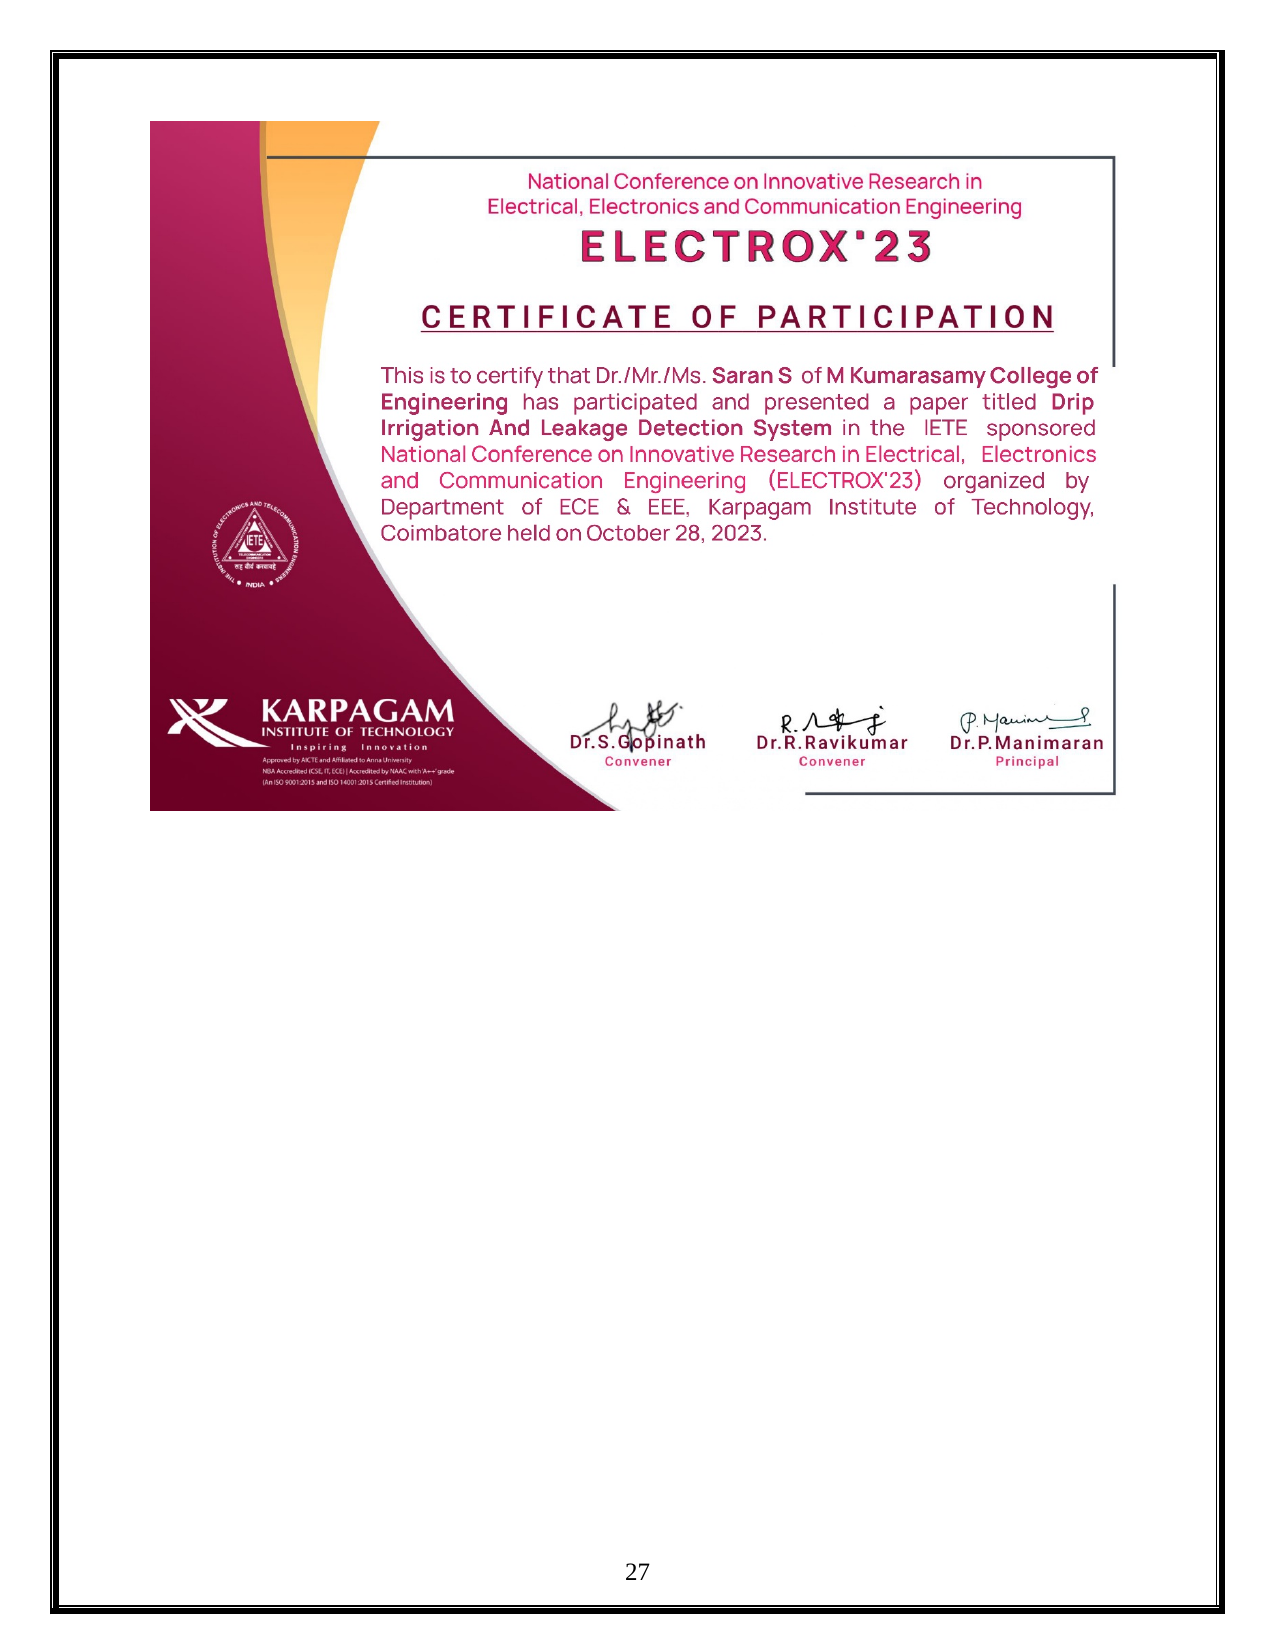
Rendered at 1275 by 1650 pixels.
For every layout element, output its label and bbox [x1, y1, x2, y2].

picture [150, 121, 1125, 811]
